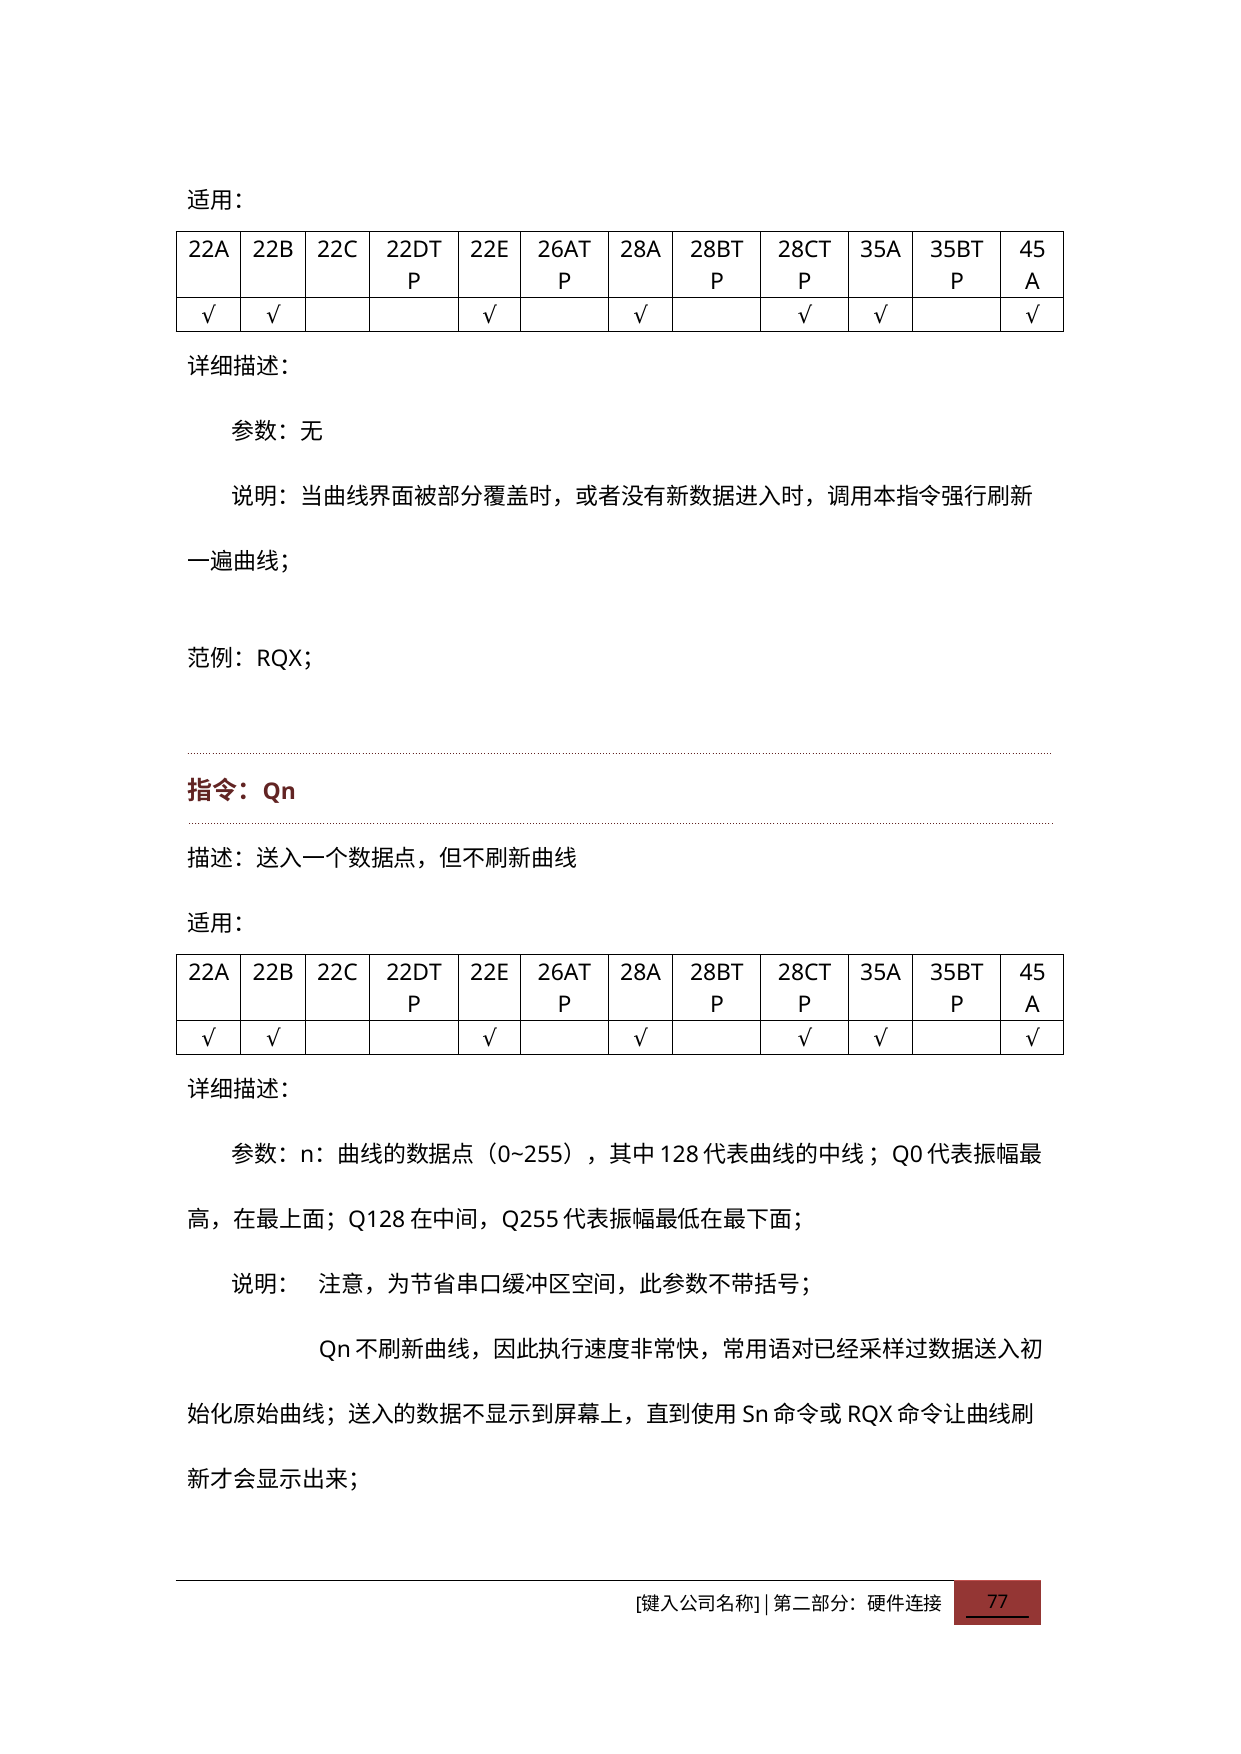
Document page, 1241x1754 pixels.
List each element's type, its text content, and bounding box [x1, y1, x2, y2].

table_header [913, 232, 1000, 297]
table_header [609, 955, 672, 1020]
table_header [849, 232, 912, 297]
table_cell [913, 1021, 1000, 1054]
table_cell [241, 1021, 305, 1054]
text 适用： [187, 889, 1053, 954]
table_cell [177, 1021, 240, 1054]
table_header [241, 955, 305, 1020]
text 参数：n：曲线的数据点（0~255），其中128代表曲线的中线 ；Q0代表振幅最高，在最上面；Q128在中间，Q255代表振幅最低在最下面； [187, 1120, 1053, 1250]
text 详细描述： [187, 1055, 1053, 1120]
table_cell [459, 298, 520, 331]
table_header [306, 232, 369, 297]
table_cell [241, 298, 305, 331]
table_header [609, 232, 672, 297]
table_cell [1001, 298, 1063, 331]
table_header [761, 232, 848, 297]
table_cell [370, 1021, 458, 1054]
text 说明：当曲线界面被部分覆盖时，或者没有新数据进入时，调用本指令强行刷新一遍曲线； [187, 462, 1053, 592]
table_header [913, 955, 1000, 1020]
subtitle 指令：Qn [187, 753, 1053, 824]
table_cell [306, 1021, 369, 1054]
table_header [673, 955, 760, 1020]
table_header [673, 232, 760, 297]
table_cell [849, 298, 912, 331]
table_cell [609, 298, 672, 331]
text 详细描述： [187, 332, 1053, 397]
text 范例：RQX； [187, 624, 1053, 689]
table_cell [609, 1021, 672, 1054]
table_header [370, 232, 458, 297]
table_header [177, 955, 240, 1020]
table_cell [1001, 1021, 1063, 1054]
text 适用： [187, 166, 1053, 231]
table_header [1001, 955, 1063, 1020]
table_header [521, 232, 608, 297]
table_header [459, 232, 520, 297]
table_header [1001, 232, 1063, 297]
text Qn不刷新曲线，因此执行速度非常快，常用语对已经采样过数据送入初始化原始曲线；送入的数据不显示到屏幕上，直到使用Sn命令或RQX命令让曲线刷新才会显示出来； [187, 1315, 1053, 1510]
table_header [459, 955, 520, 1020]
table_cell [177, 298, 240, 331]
text 说明： 注意，为节省串口缓冲区空间，此参数不带括号； [187, 1250, 1053, 1315]
text 参数：无 [187, 397, 1053, 462]
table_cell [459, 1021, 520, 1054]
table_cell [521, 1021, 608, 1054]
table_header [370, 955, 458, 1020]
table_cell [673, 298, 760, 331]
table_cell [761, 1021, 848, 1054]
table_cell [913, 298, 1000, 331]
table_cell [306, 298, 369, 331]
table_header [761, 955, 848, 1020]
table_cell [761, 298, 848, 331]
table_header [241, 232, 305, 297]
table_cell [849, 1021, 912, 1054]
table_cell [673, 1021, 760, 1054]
text 描述：送入一个数据点，但不刷新曲线 [187, 824, 1053, 889]
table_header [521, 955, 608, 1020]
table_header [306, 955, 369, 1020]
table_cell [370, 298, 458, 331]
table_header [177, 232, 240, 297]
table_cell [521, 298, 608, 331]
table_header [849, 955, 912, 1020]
